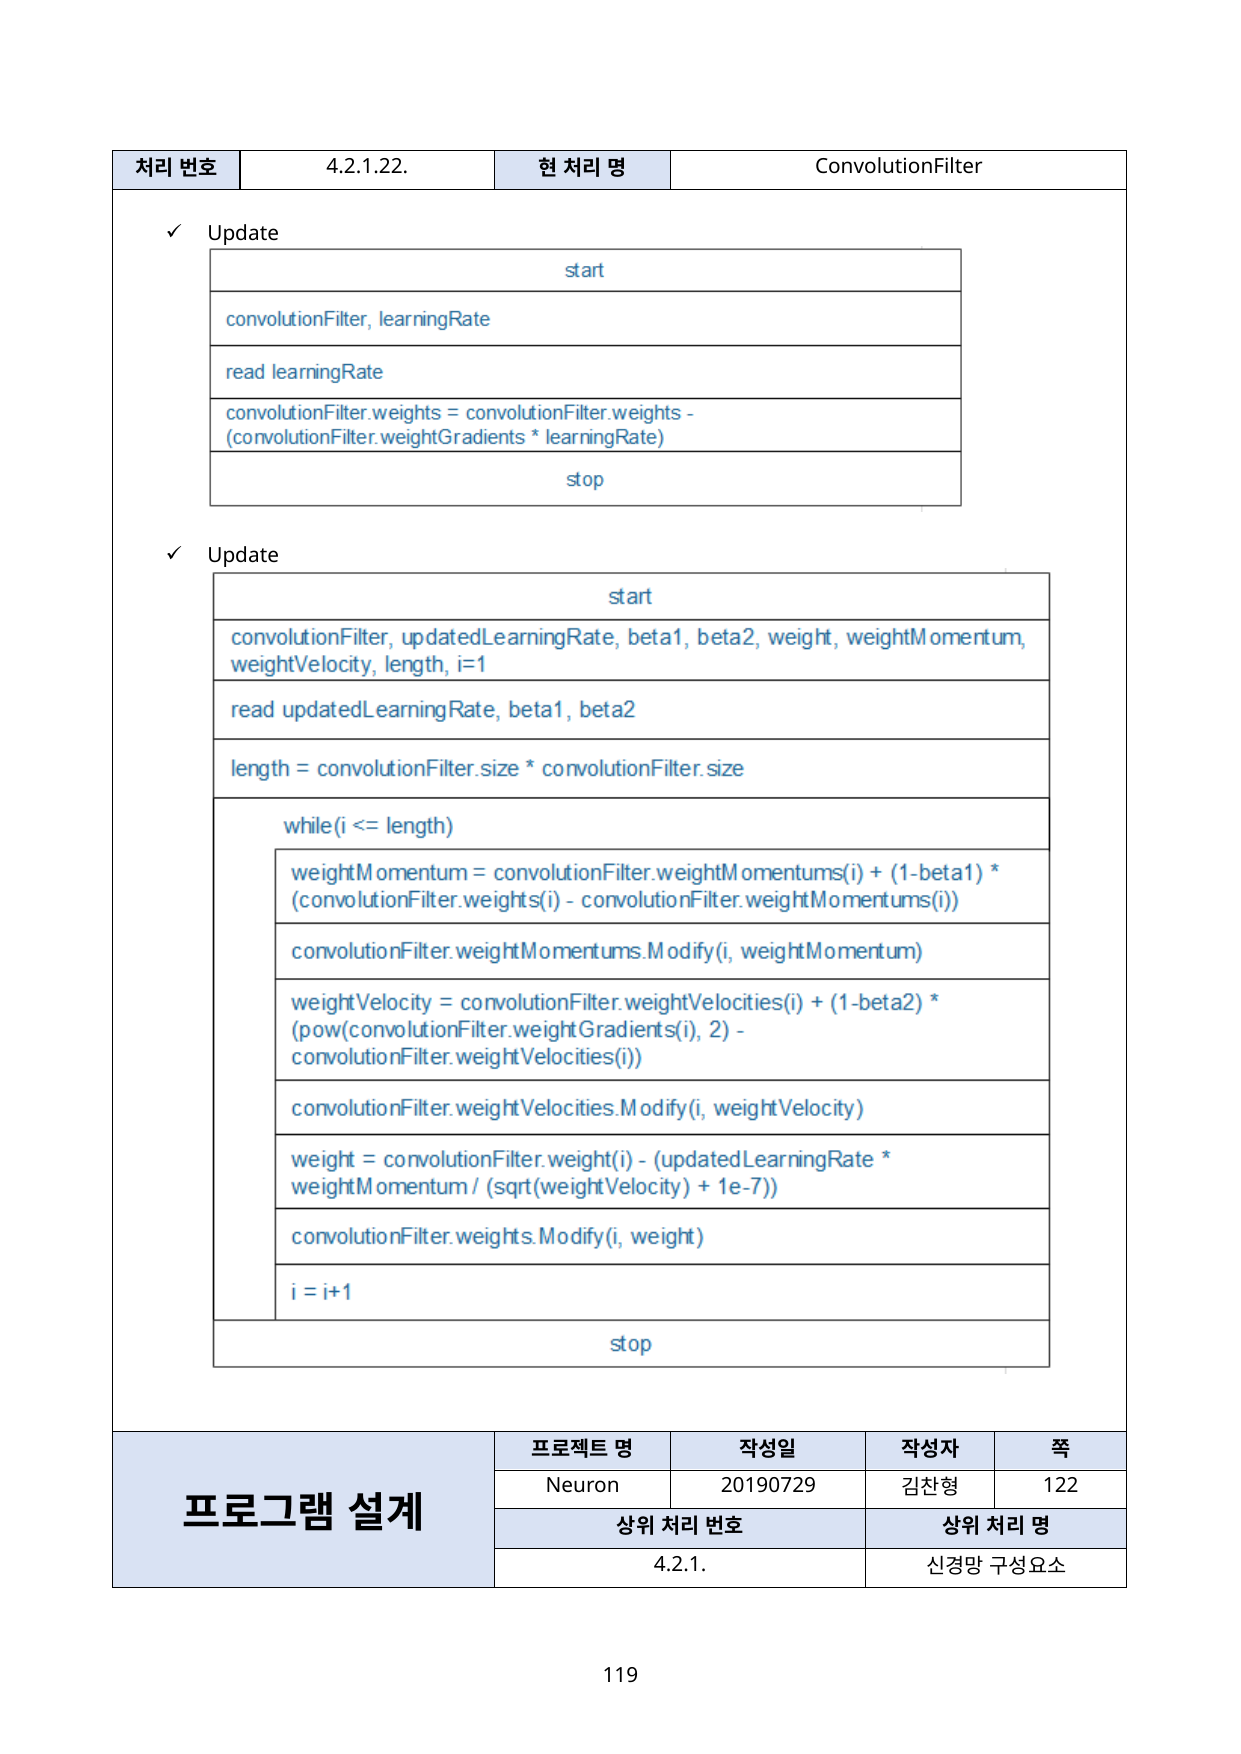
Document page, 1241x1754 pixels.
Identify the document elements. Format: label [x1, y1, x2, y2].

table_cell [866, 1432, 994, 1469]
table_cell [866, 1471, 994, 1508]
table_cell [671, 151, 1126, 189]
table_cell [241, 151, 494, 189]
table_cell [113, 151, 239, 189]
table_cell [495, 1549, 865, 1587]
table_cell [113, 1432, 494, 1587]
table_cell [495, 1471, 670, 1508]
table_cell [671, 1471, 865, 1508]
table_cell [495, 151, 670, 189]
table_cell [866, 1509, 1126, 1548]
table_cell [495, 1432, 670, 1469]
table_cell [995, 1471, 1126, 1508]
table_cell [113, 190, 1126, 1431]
picture [207, 568, 1055, 1374]
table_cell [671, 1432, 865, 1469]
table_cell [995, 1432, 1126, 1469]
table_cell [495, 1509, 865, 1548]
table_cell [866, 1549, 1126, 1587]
picture [207, 246, 966, 512]
